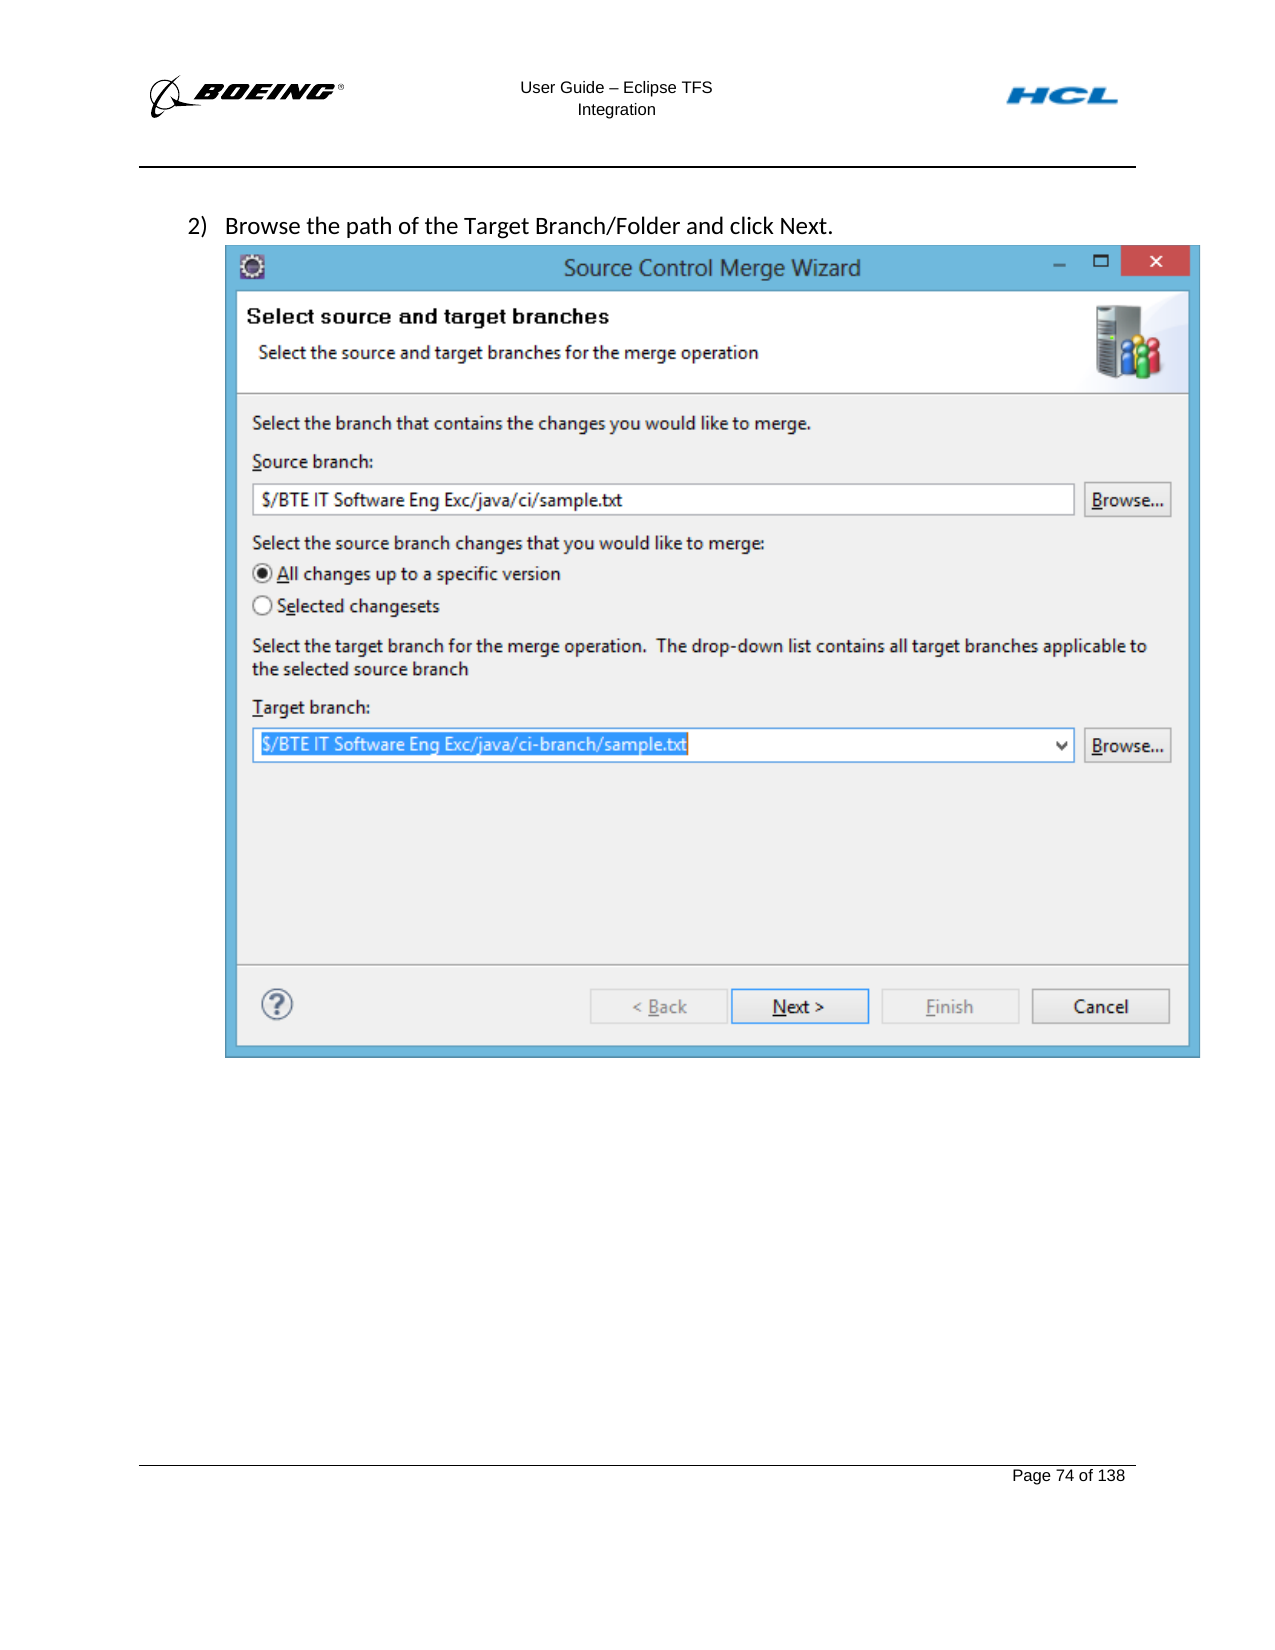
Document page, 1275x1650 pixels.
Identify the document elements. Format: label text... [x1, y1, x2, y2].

picture [1000, 75, 1125, 116]
picture [225, 245, 1200, 1058]
